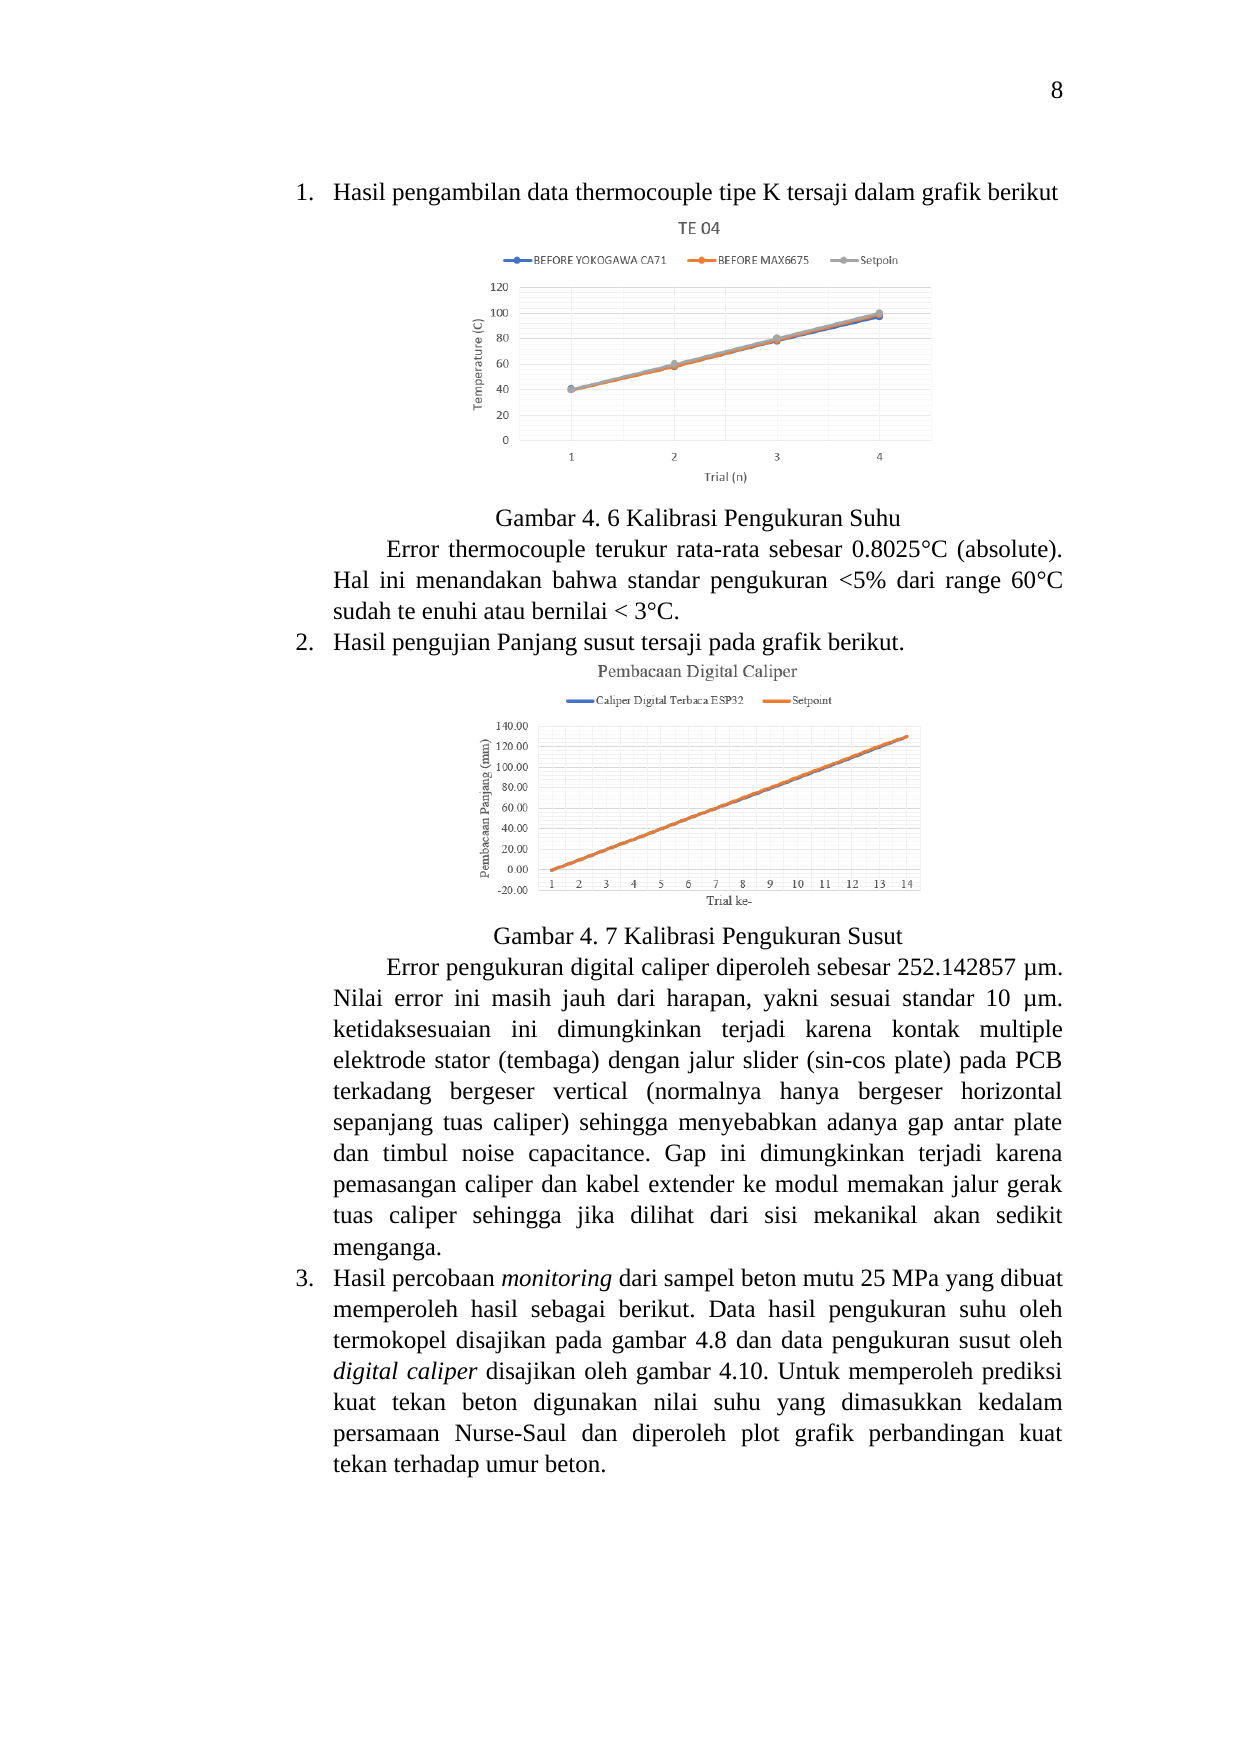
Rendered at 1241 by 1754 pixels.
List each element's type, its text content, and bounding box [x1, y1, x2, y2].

list Error thermocouple terukur rata-rata sebesar 0.8025°C (absolute). Hal ini menandakan bahwa standar pengukuran <5% dari range 60°C sudah te enuhi atau bernilai < 3°C. [333, 534, 1063, 624]
list Gambar 4. 7 Kalibrasi Pengukuran Susut [333, 921, 1063, 950]
list Hasil pengambilan data thermocouple tipe K tersaji dalam grafik berikut [295, 177, 1063, 206]
list Error pengukuran digital caliper diperoleh sebesar 252.142857 µm. Nilai error ini masih jauh dari harapan, yakni sesuai standar 10 µm. ketidaksesuaian ini dimungkinkan terjadi karena kontak multiple elektrode stator (tembaga) dengan jalur slider (sin-cos plate) pada PCB terkadang bergeser vertical (normalnya hanya bergeser horizontal sepanjang tuas caliper) sehingga menyebabkan adanya gap antar plate dan timbul noise capacitance. Gap ini dimungkinkan terjadi karena pemasangan caliper dan kabel extender ke modul memakan jalur gerak tuas caliper sehingga jika dilihat dari sisi mekanikal akan sedikit menganga. [333, 952, 1063, 1260]
list Gambar 4. 6 Kalibrasi Pengukuran Suhu [333, 503, 1063, 531]
picture [465, 657, 931, 919]
picture [454, 208, 942, 501]
list Hasil pengujian Panjang susut tersaji pada grafik berikut. [295, 627, 1063, 656]
list Hasil percobaan monitoring dari sampel beton mutu 25 MPa yang dibuat memperoleh hasil sebagai berikut. Data hasil pengukuran suhu oleh termokopel disajikan pada gambar 4.8 dan data pengukuran susut oleh digital caliper disajikan oleh gambar 4.10. Untuk memperoleh prediksi kuat tekan beton digunakan nilai suhu yang dimasukkan kedalam persamaan Nurse-Saul dan diperoleh plot grafik perbandingan kuat tekan terhadap umur beton. [295, 1263, 1063, 1478]
